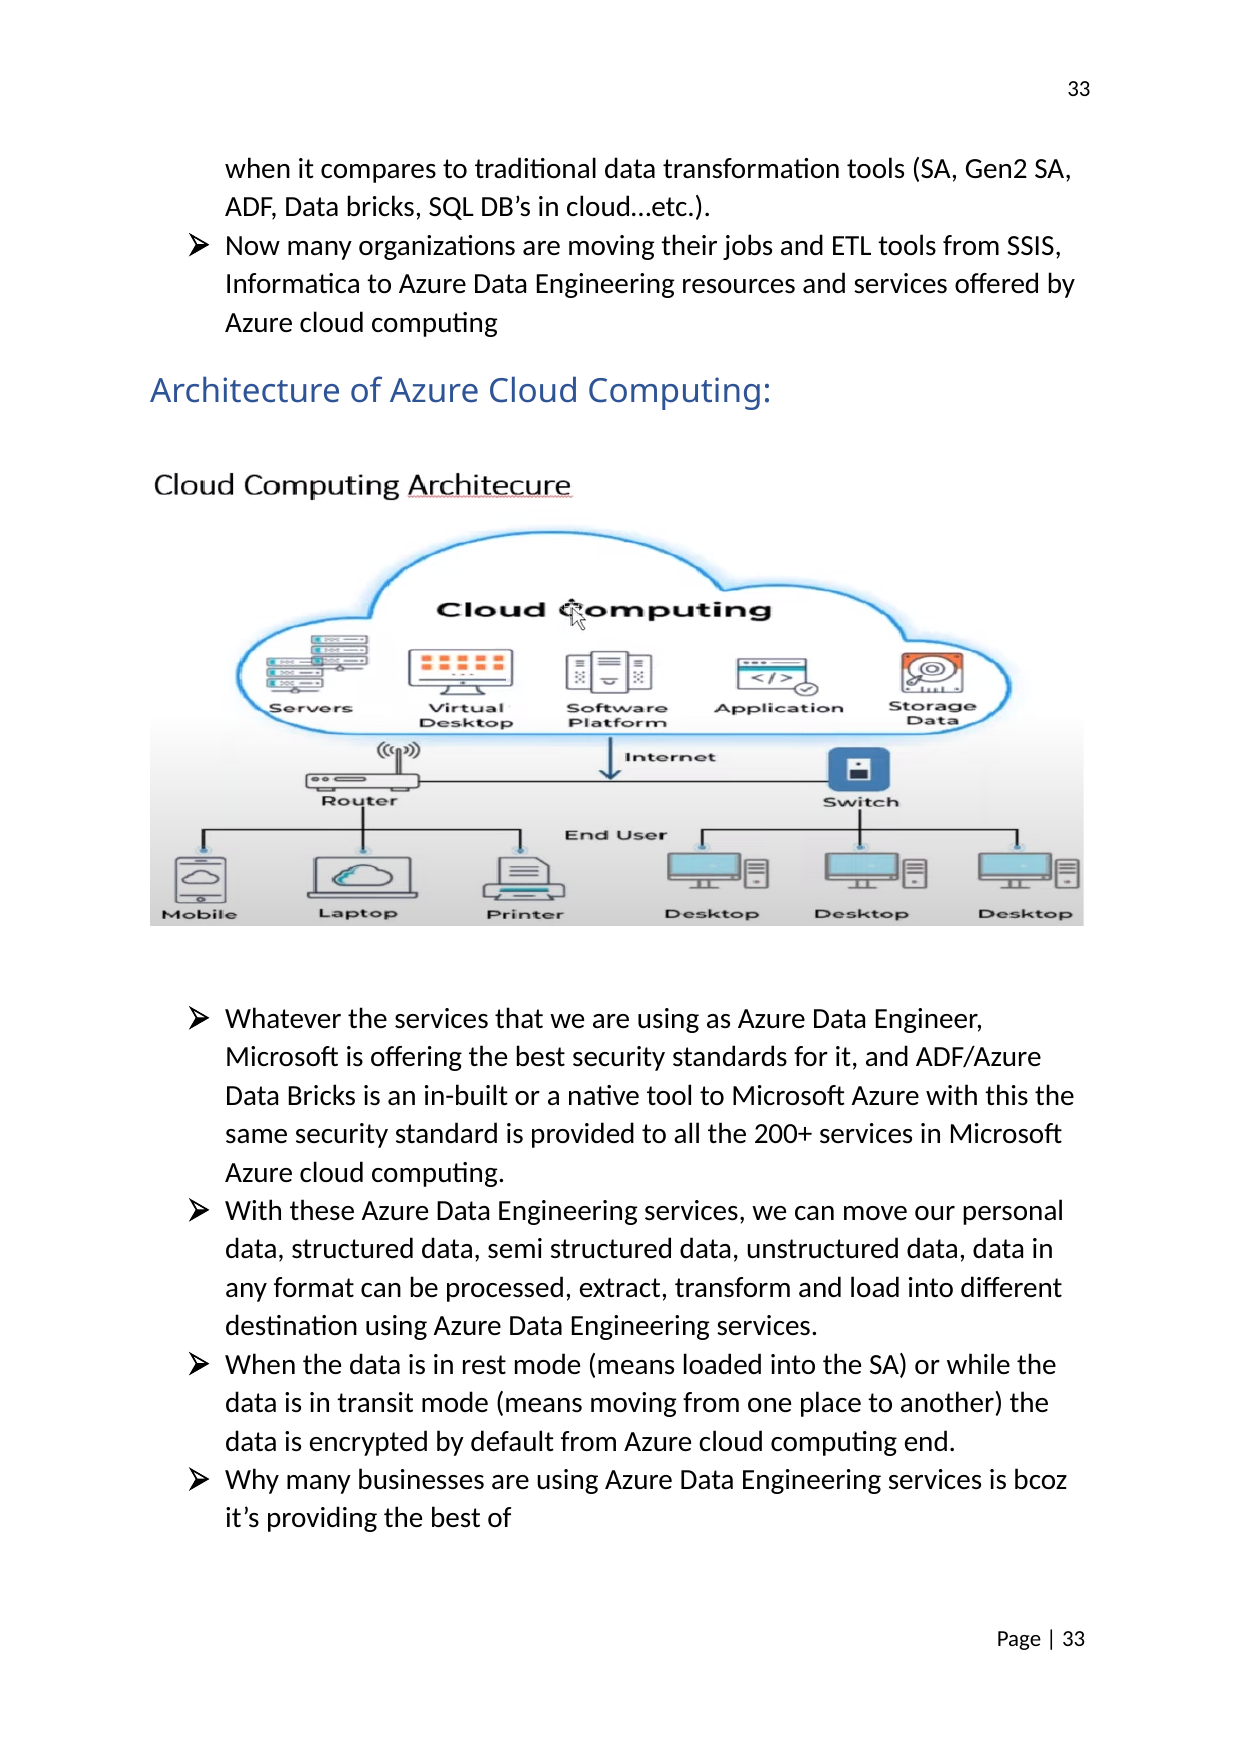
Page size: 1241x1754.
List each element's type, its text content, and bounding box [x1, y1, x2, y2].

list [187, 150, 1090, 224]
picture [150, 471, 1084, 926]
subtitle Architecture of Azure Cloud Computing: [150, 367, 1090, 413]
list Now many organizations are moving their jobs and ETL tools from SSIS, Informatica to Azure Data Engineering resources and services offered by Azure cloud computing [187, 227, 1090, 339]
list Whatever the services that we are using as Azure Data Engineer, Microsoft is offering the best security standards for it, and ADF/Azure Data Bricks is an in-built or a native tool to Microsoft Azure with this the same security standard is provided to all the 200+ services in Microsoft Azure cloud computing. [187, 1000, 1090, 1189]
list Why many businesses are using Azure Data Engineering services is bcoz it’s providing the best of [187, 1461, 1090, 1535]
list When the data is in rest mode (means loaded into the SA) or while the data is in transit mode (means moving from one place to another) the data is encrypted by default from Azure cloud computing end. [187, 1346, 1090, 1458]
list With these Azure Data Engineering services, we can move our personal data, structured data, semi structured data, unstructured data, data in any format can be processed, extract, transform and load into different destination using Azure Data Engineering services. [187, 1192, 1090, 1343]
